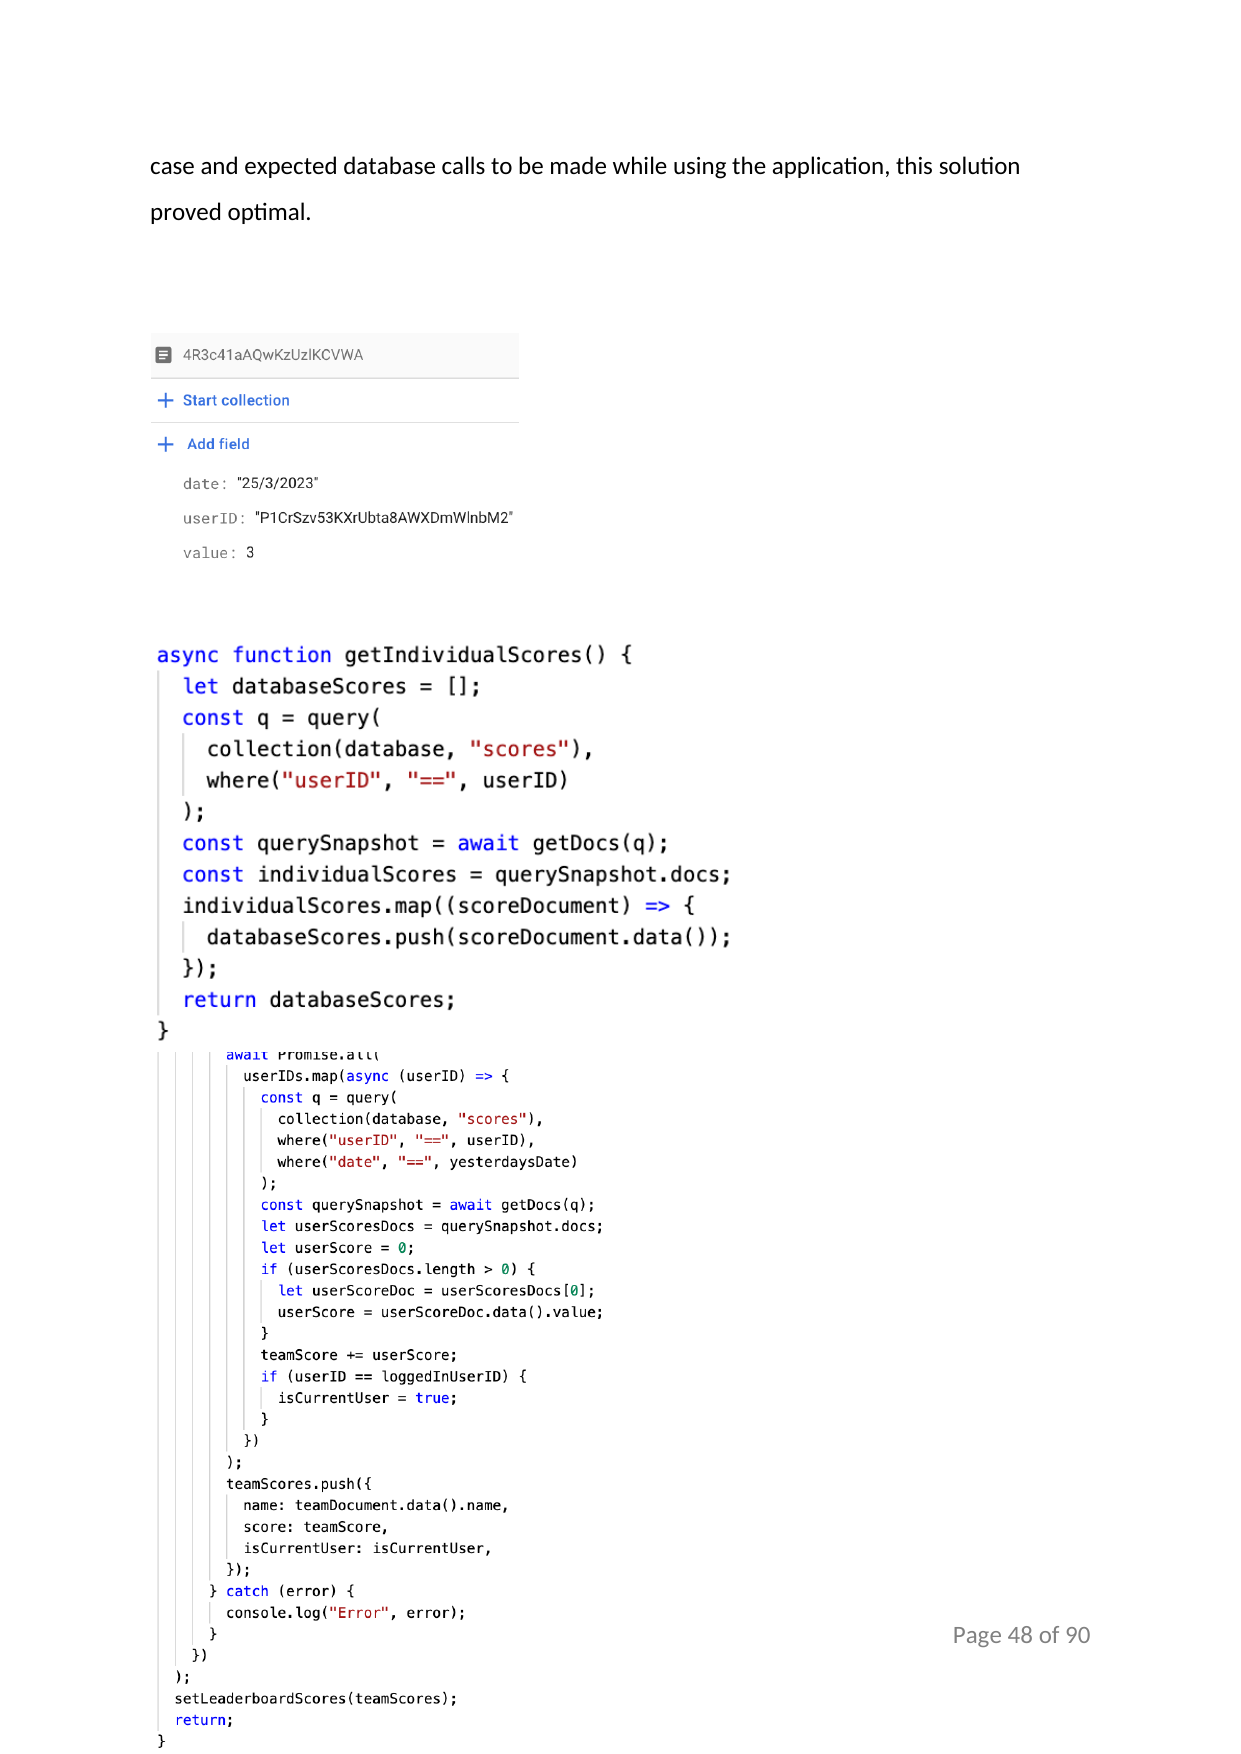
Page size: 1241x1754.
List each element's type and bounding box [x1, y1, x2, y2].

text [150, 150, 1090, 226]
picture [150, 333, 519, 566]
picture [150, 636, 740, 1751]
